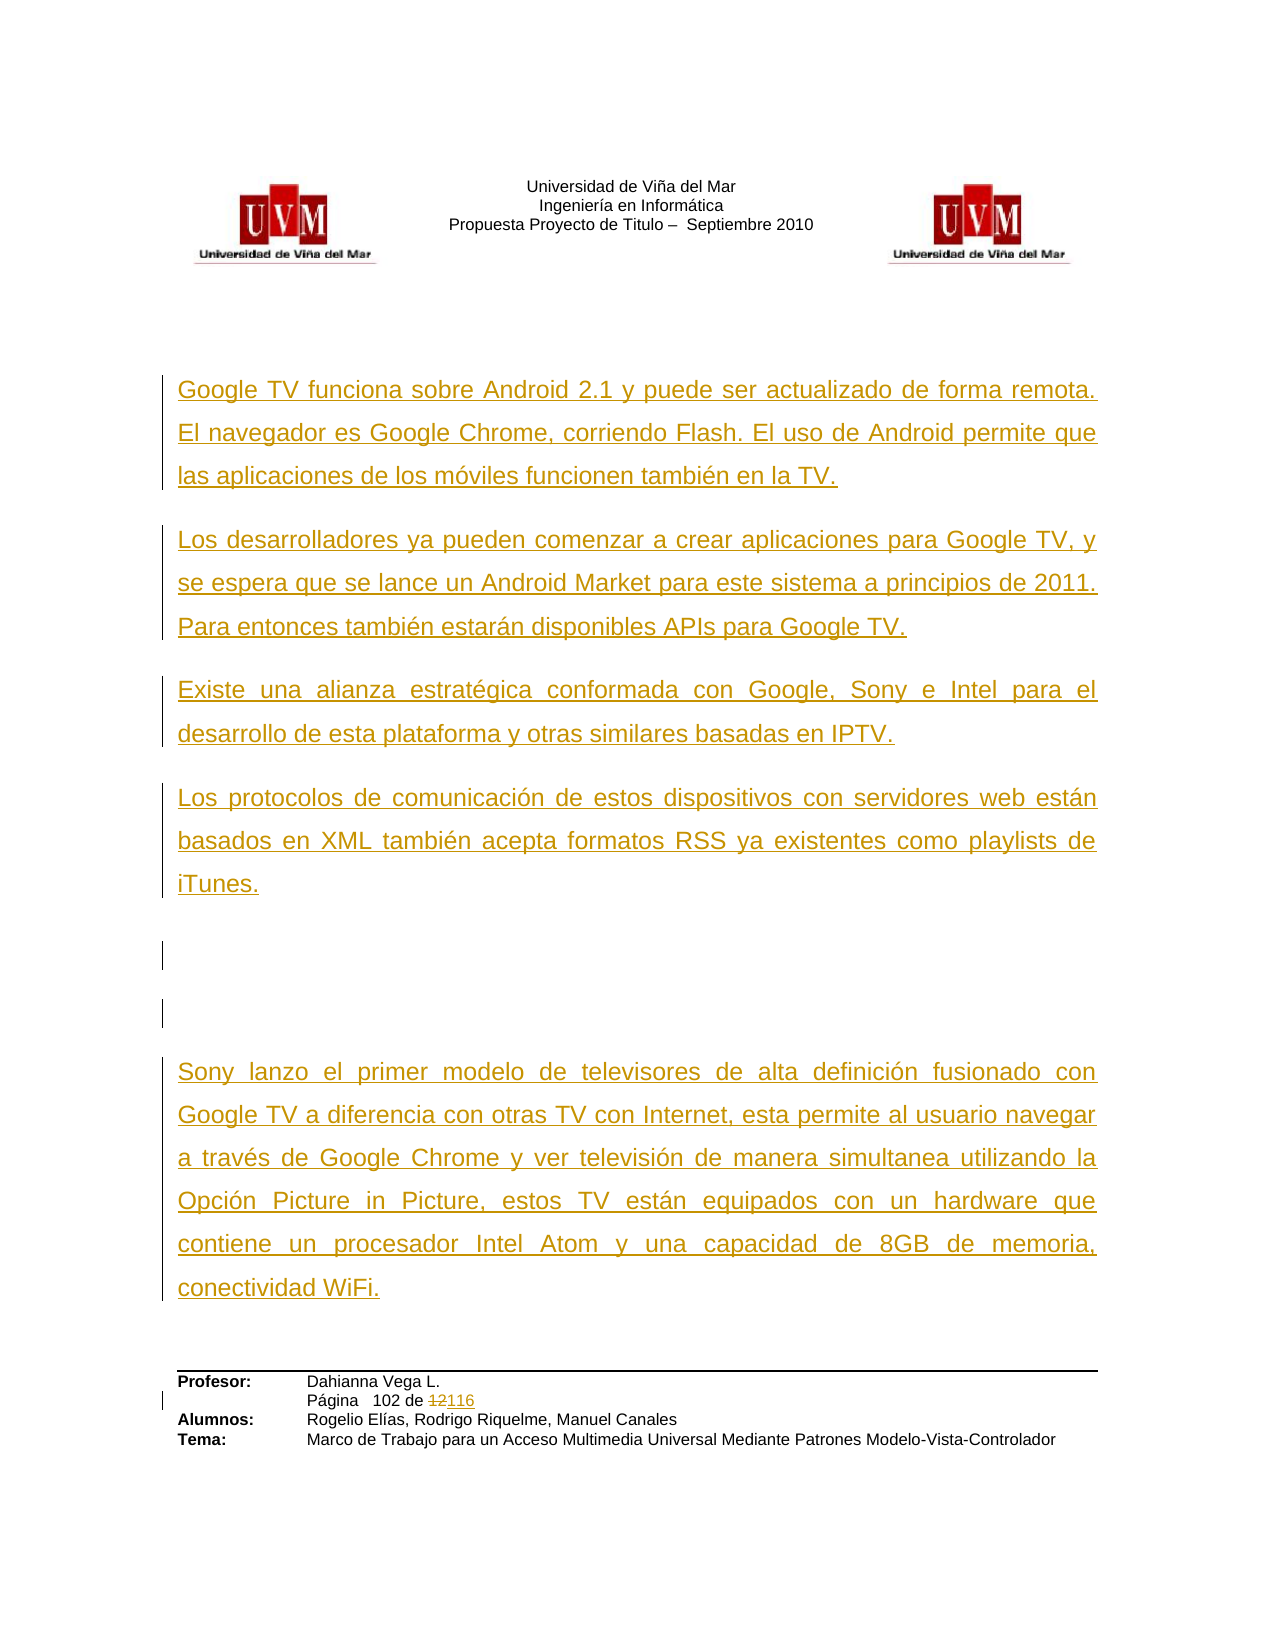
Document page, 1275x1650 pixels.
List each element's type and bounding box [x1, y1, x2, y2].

picture [871, 176, 1084, 267]
picture [177, 176, 390, 267]
